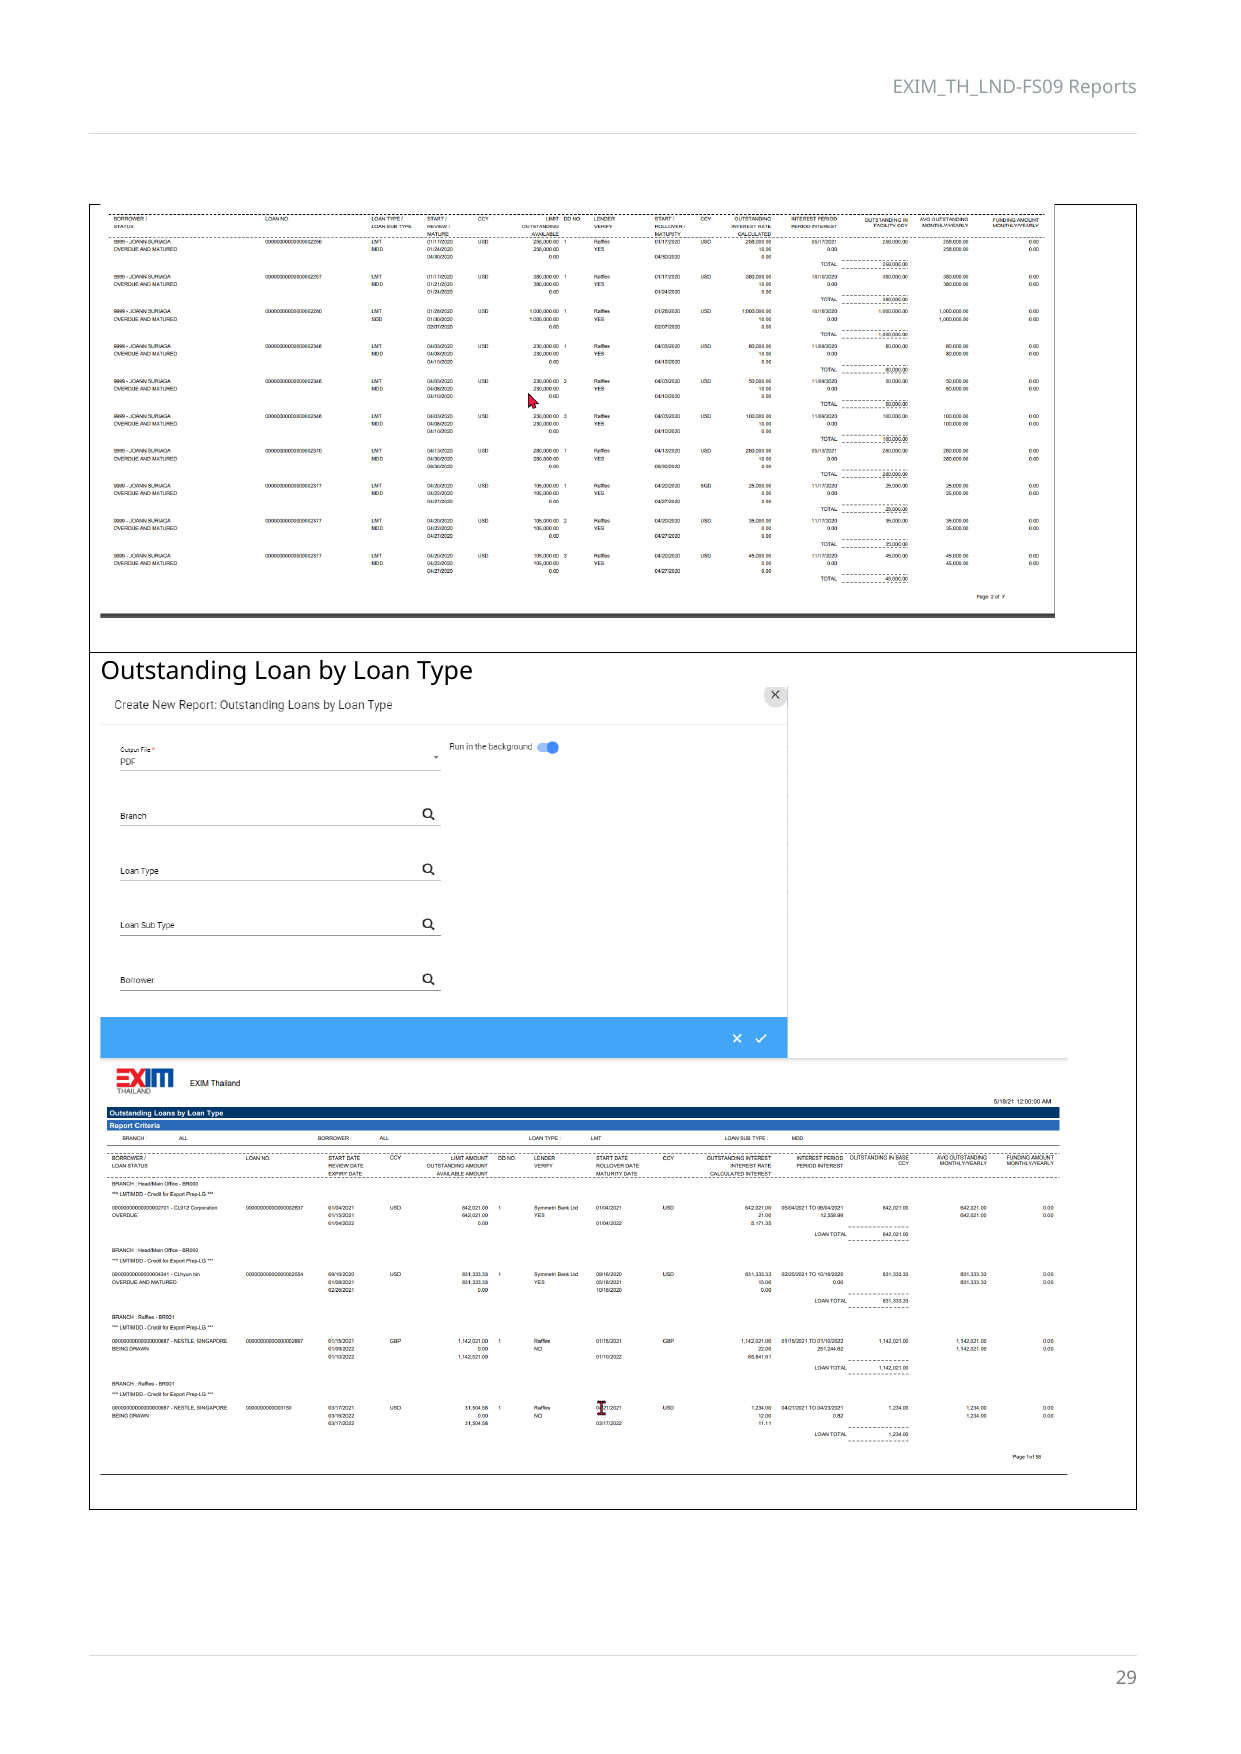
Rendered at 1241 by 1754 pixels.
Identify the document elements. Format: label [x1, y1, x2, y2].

picture [100, 204, 1055, 618]
table_cell [90, 205, 1136, 652]
table_cell [90, 653, 1136, 1509]
picture [100, 687, 1068, 1475]
